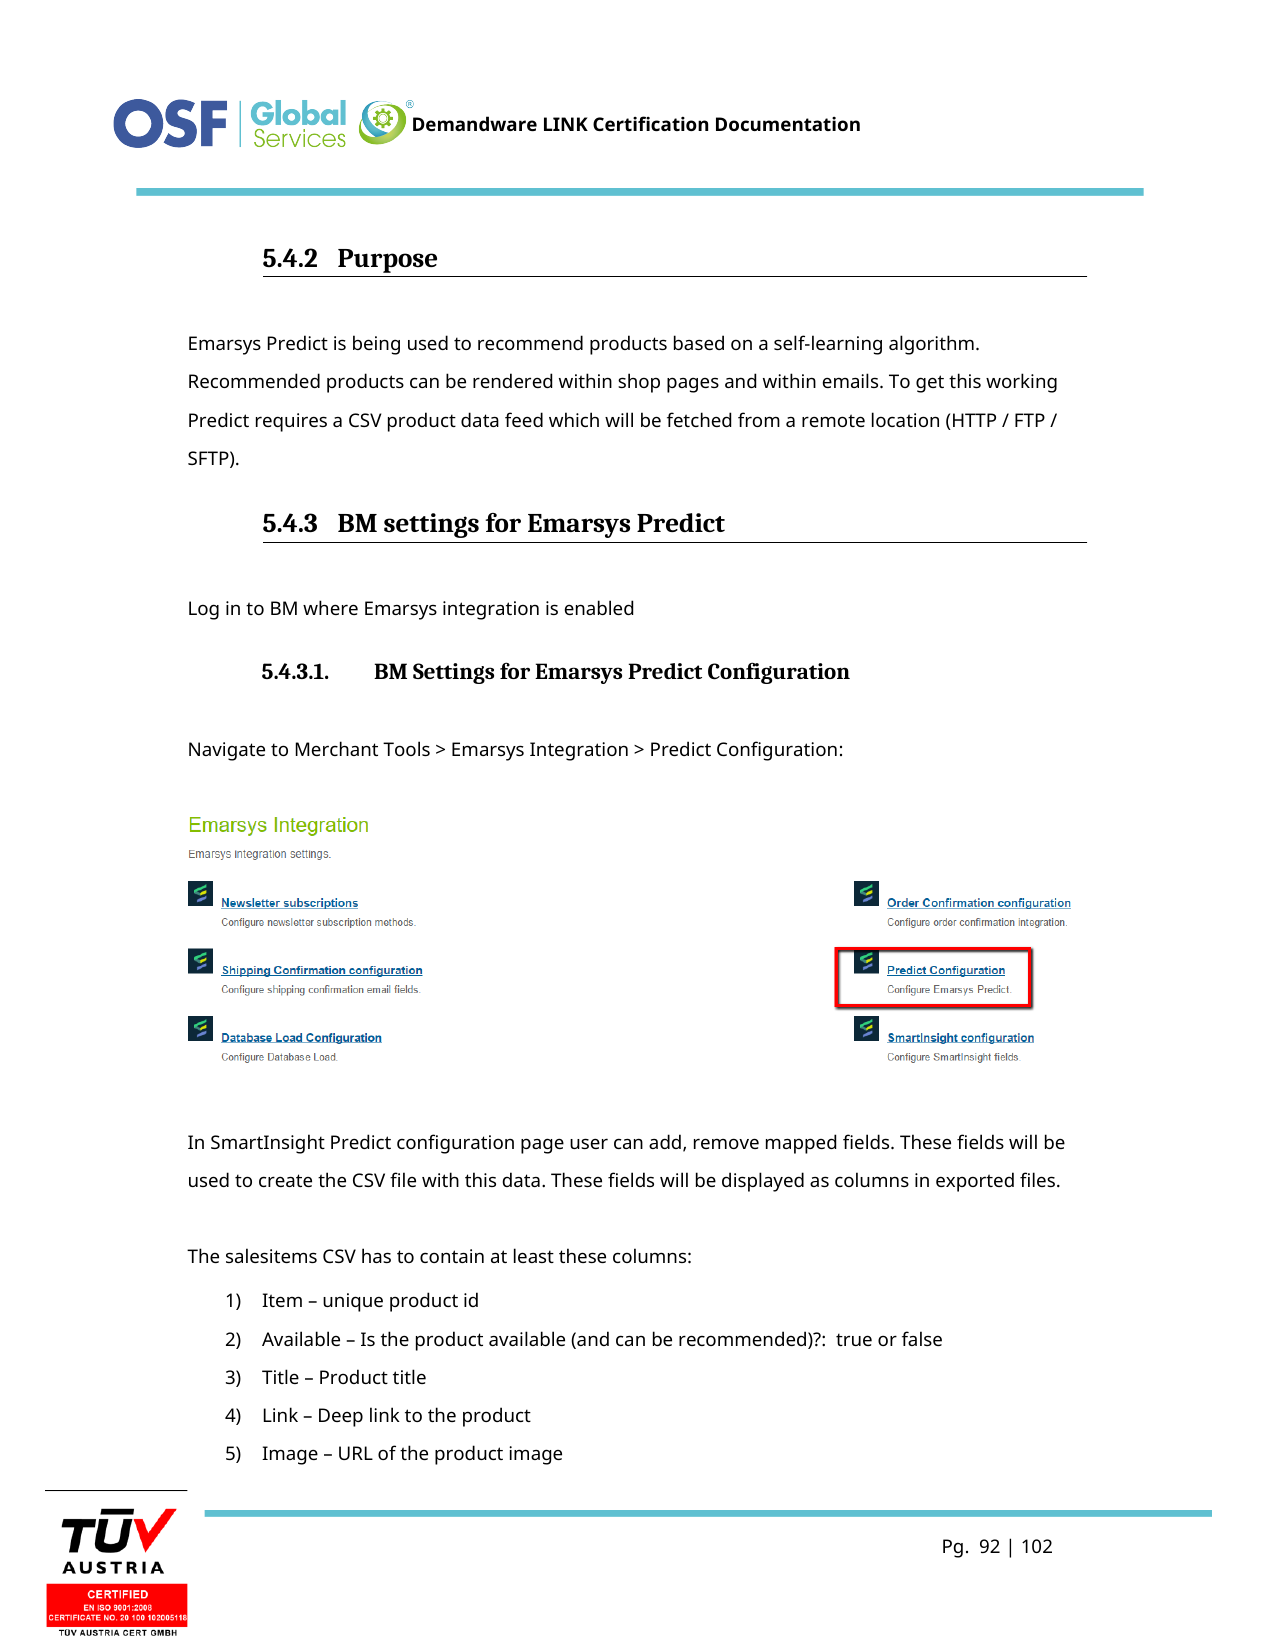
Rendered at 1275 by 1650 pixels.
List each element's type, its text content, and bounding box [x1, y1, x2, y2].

text In SmartInsight Predict configuration page user can add, remove mapped fields. These fields will be used to create the CSV file with this data. These fields will be displayed as columns in exported files. [187, 1129, 1087, 1193]
picture [187, 811, 1088, 1079]
picture [43, 1490, 187, 1634]
text Emarsys Predict is being used to recommend products based on a self-learning algorithm. Recommended products can be rendered within shop pages and within emails. To get this working Predict requires a CSV product data feed which will be fetched from a remote location (HTTP / FTP / SFTP). [187, 330, 1087, 471]
picture [204, 1510, 1212, 1517]
subtitle BM Settings for Emarsys Predict Configuration [261, 659, 1087, 685]
text Log in to BM where Emarsys integration is enabled [187, 596, 1087, 621]
list Title – Product title [225, 1364, 1087, 1389]
list Item – unique product id [225, 1288, 1087, 1313]
text Navigate to Merchant Tools > Emarsys Integration > Predict Configuration: [187, 736, 1087, 761]
list Image – URL of the product image [225, 1441, 1087, 1466]
list Available – Is the product available (and can be recommended)?: true or false [225, 1326, 1087, 1351]
list Link – Deep link to the product [225, 1402, 1087, 1428]
subtitle Purpose [262, 243, 1087, 277]
text The salesitems CSV has to contain at least these columns: [187, 1243, 1087, 1269]
subtitle BM settings for Emarsys Predict [262, 508, 1087, 543]
picture [136, 188, 1144, 196]
picture [113, 99, 414, 148]
